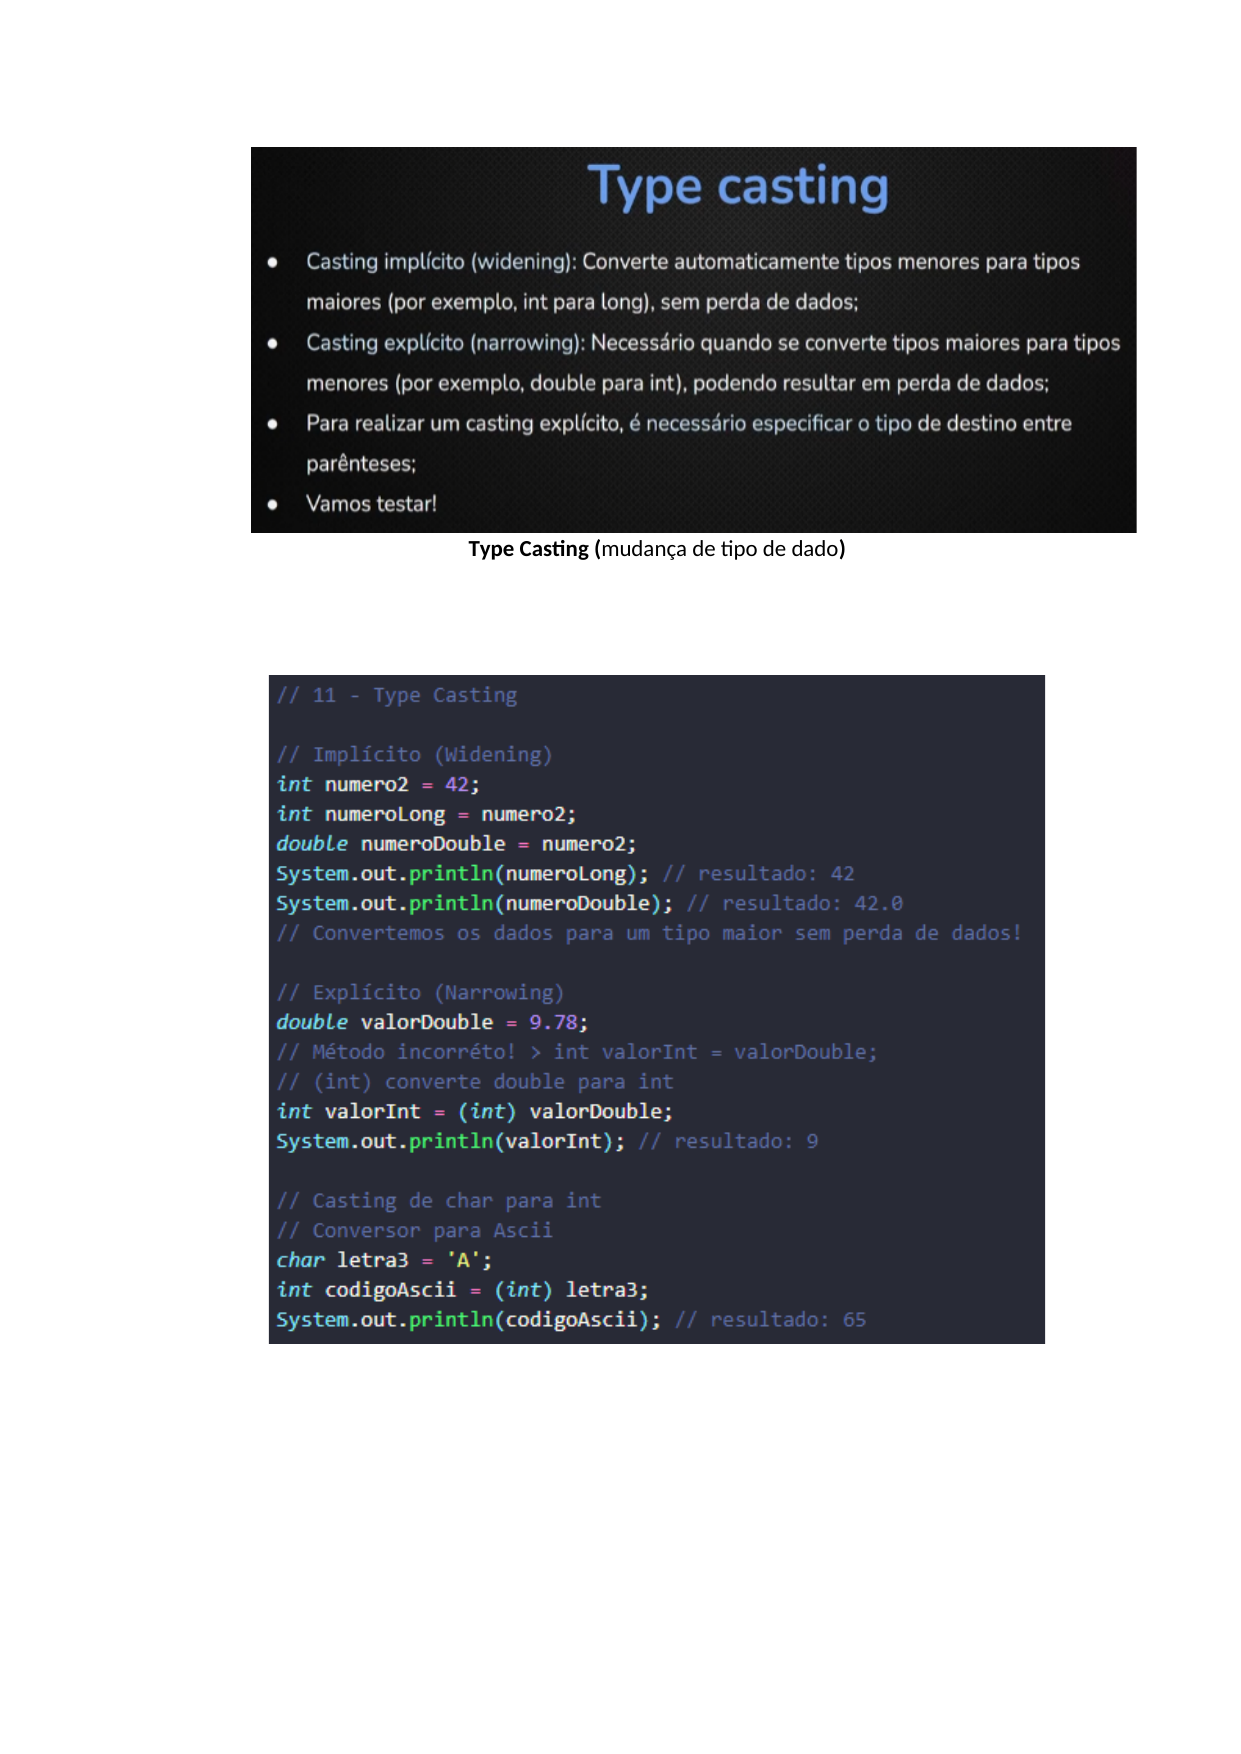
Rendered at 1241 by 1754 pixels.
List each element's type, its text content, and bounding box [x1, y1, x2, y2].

picture [268, 675, 1046, 1344]
picture [251, 147, 1137, 533]
text Type Casting (mudança de tipo de dado) [251, 533, 1063, 562]
